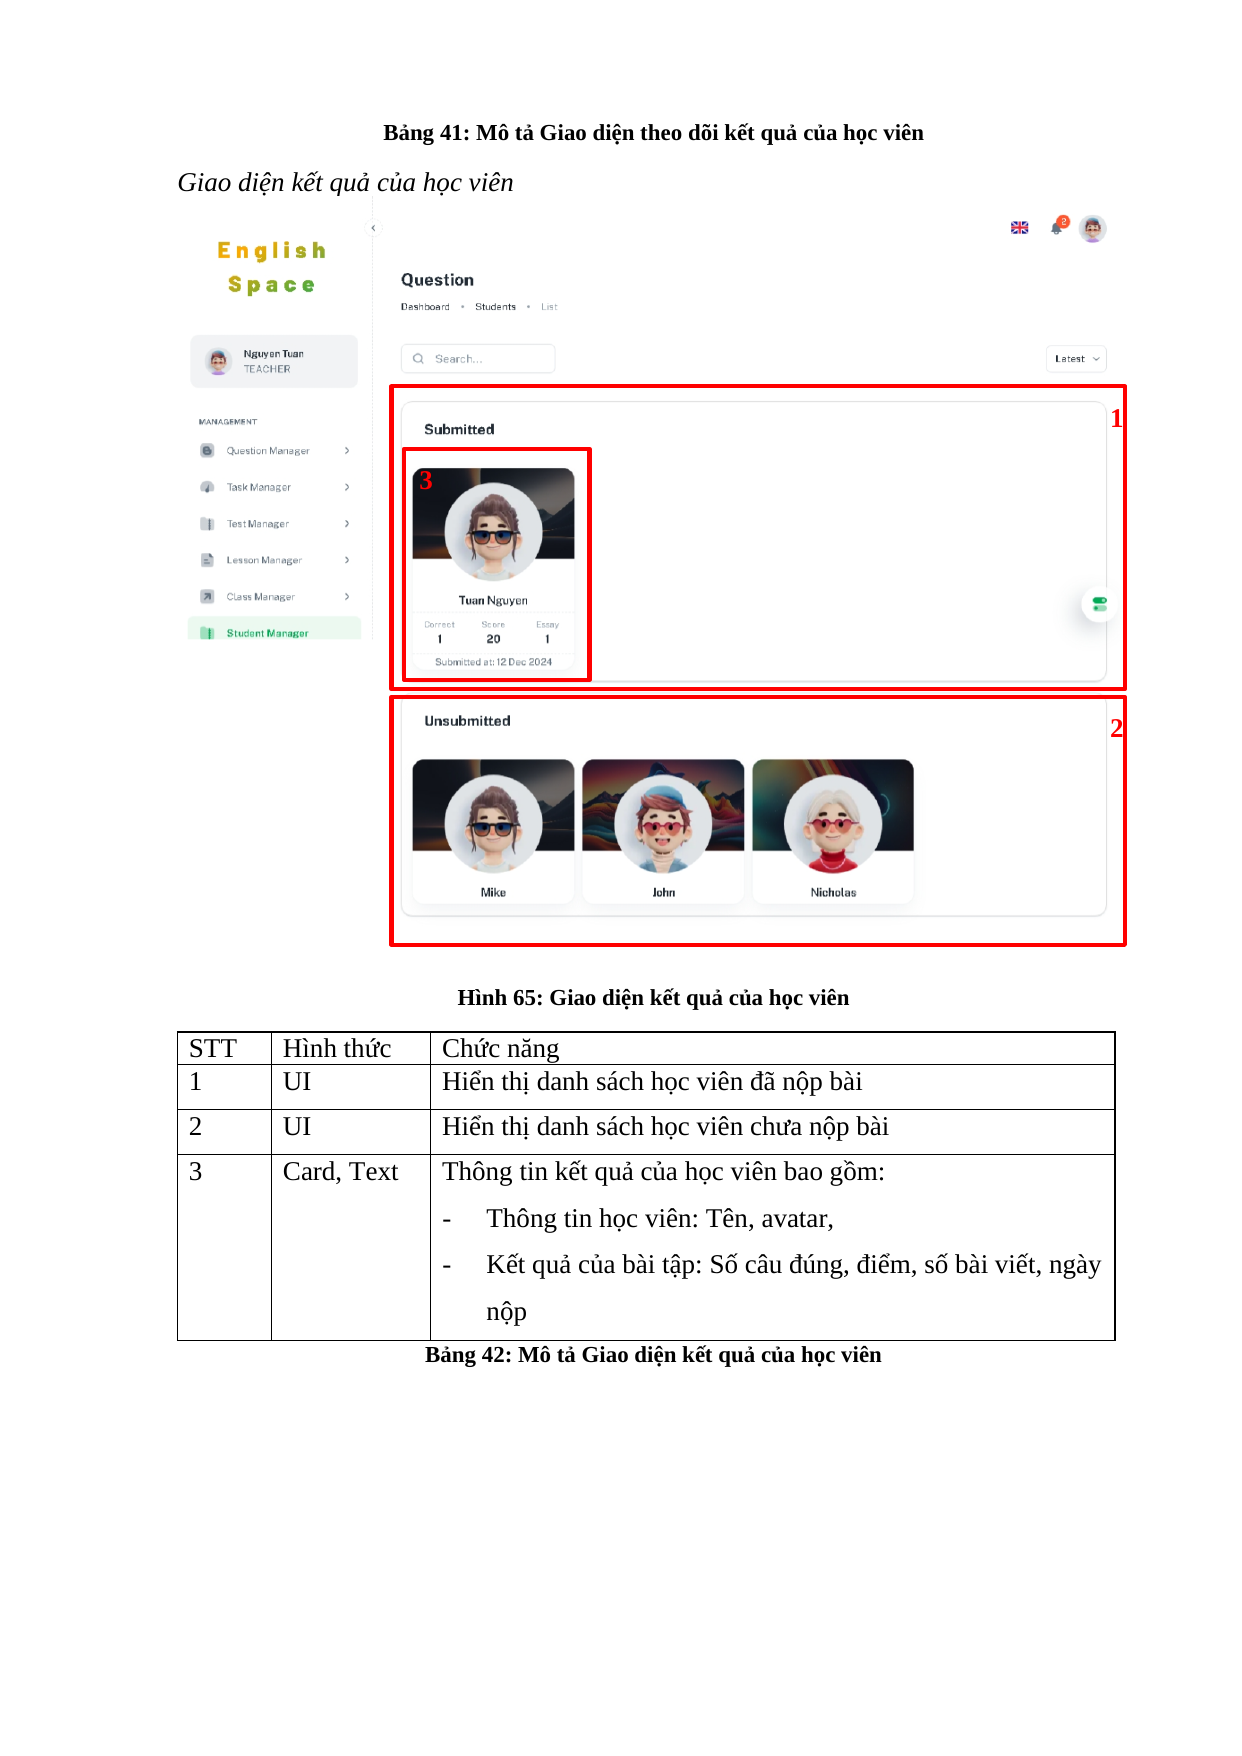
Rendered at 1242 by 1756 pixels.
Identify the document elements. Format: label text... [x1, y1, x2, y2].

table_cell Hiển thị danh sách học viên đã nộp bài [431, 1065, 1114, 1109]
table_cell Hiển thị danh sách học viên chưa nộp bài [431, 1110, 1114, 1154]
table_cell 3 [178, 1155, 271, 1339]
text Bảng 41: Mô tả Giao diện theo dõi kết quả của học viên [184, 118, 1123, 145]
picture [394, 388, 1123, 687]
text Hình 65: Giao diện kết quả của học viên [184, 985, 1123, 1011]
table_header STT [178, 1033, 271, 1064]
table_cell Thông tin kết quả của học viên bao gồm: Thông tin học viên: Tên, avatar, Kết quả của bài tập: Số câu đúng, điểm, số bài viết, ngày nộp [431, 1155, 1114, 1339]
text Bảng 42: Mô tả Giao diện kết quả của học viên [184, 1341, 1123, 1367]
table_header Hình thức [272, 1033, 430, 1064]
table_cell 2 [178, 1110, 271, 1154]
table_cell 1 [178, 1065, 271, 1109]
table_header Chức năng [431, 1033, 1114, 1064]
picture [177, 196, 1124, 985]
picture [394, 699, 1123, 943]
table_cell UI [272, 1065, 430, 1109]
table_cell Card, Text [272, 1155, 430, 1339]
table_cell UI [272, 1110, 430, 1154]
text Giao diện kết quả của học viên [177, 166, 1123, 196]
